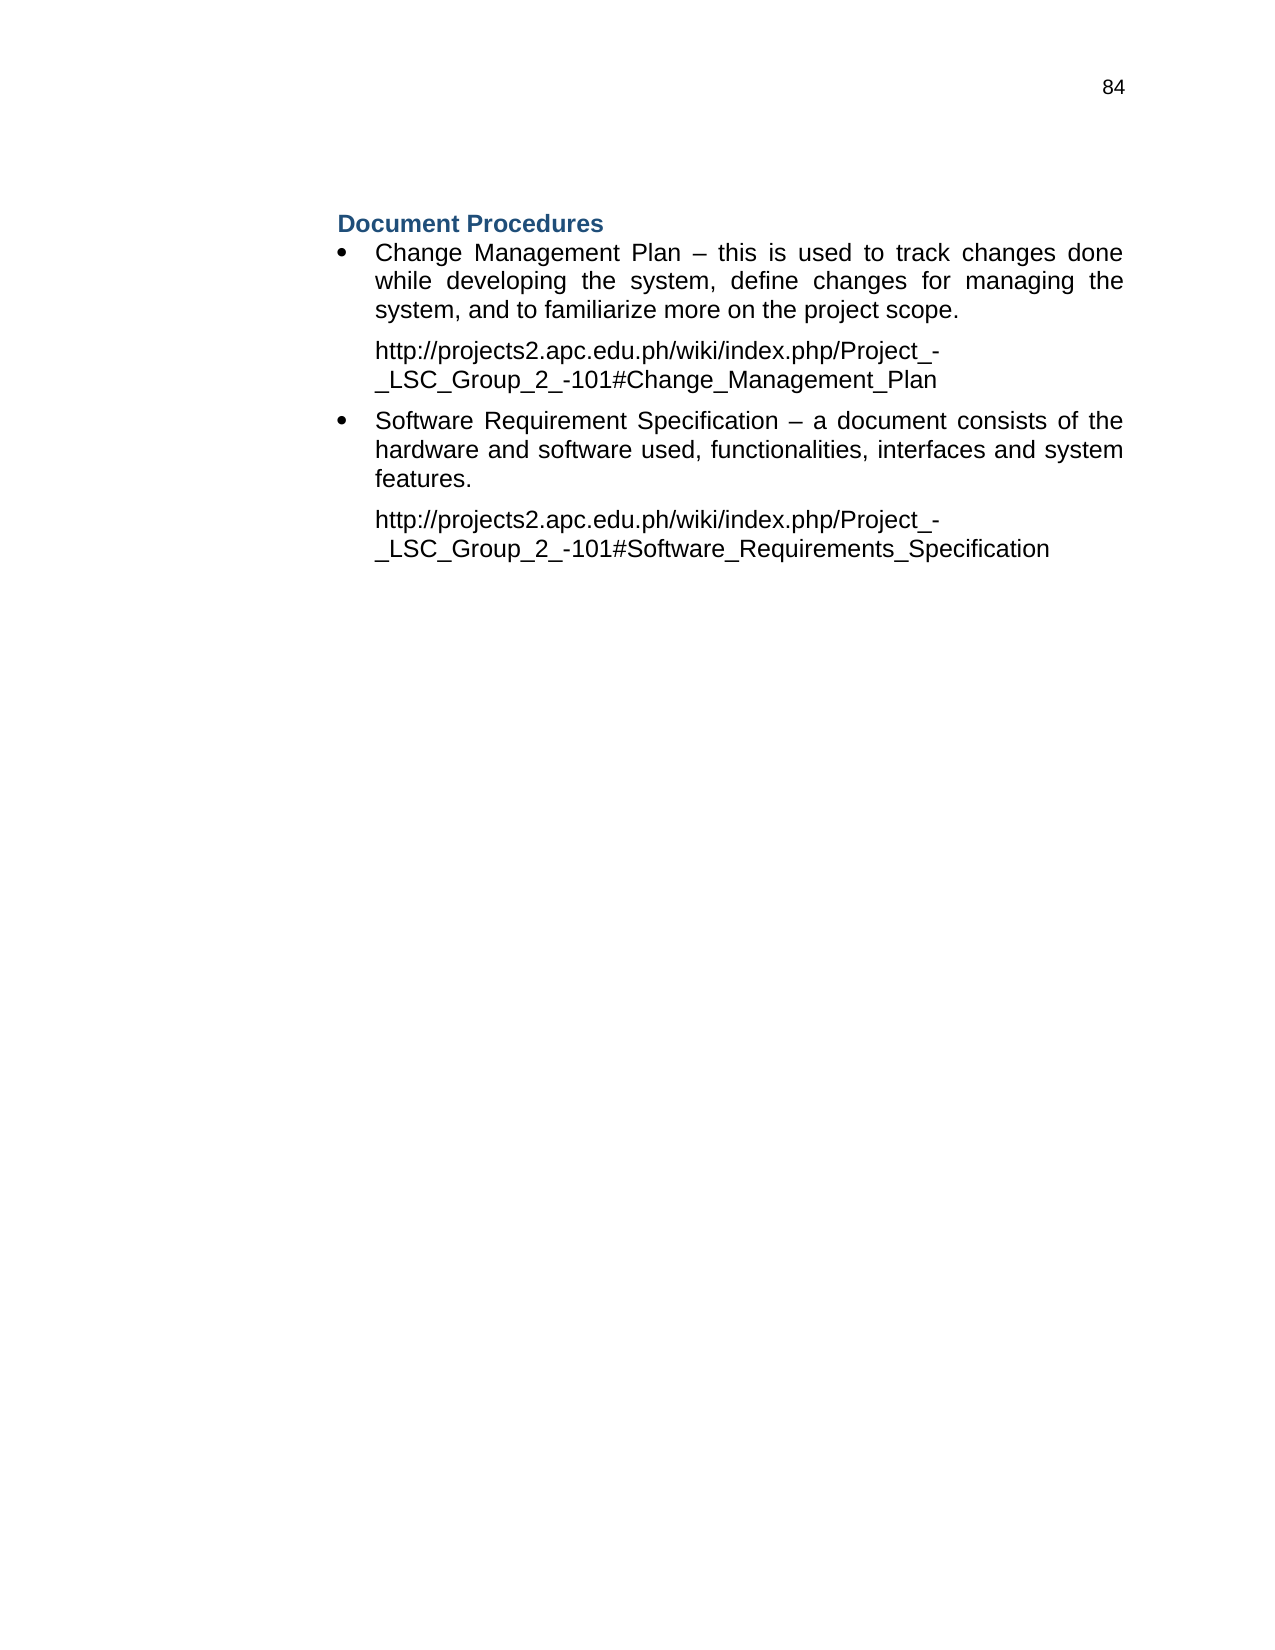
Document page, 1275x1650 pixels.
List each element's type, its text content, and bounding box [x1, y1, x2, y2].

list Software Requirement Specification – a document consists of the hardware and software used, functionalities, interfaces and system features. [337, 406, 1125, 493]
text http://projects2.apc.edu.ph/wiki/index.php/Project_-_LSC_Group_2_-101#Change_Management_Plan [375, 336, 1125, 394]
list Change Management Plan – this is used to track changes done while developing the system, define changes for managing the system, and to familiarize more on the project scope. [337, 237, 1125, 324]
text http://projects2.apc.edu.ph/wiki/index.php/Project_-_LSC_Group_2_-101#Software_Requirements_Specification [375, 505, 1125, 563]
subtitle Document Procedures [337, 202, 1125, 237]
